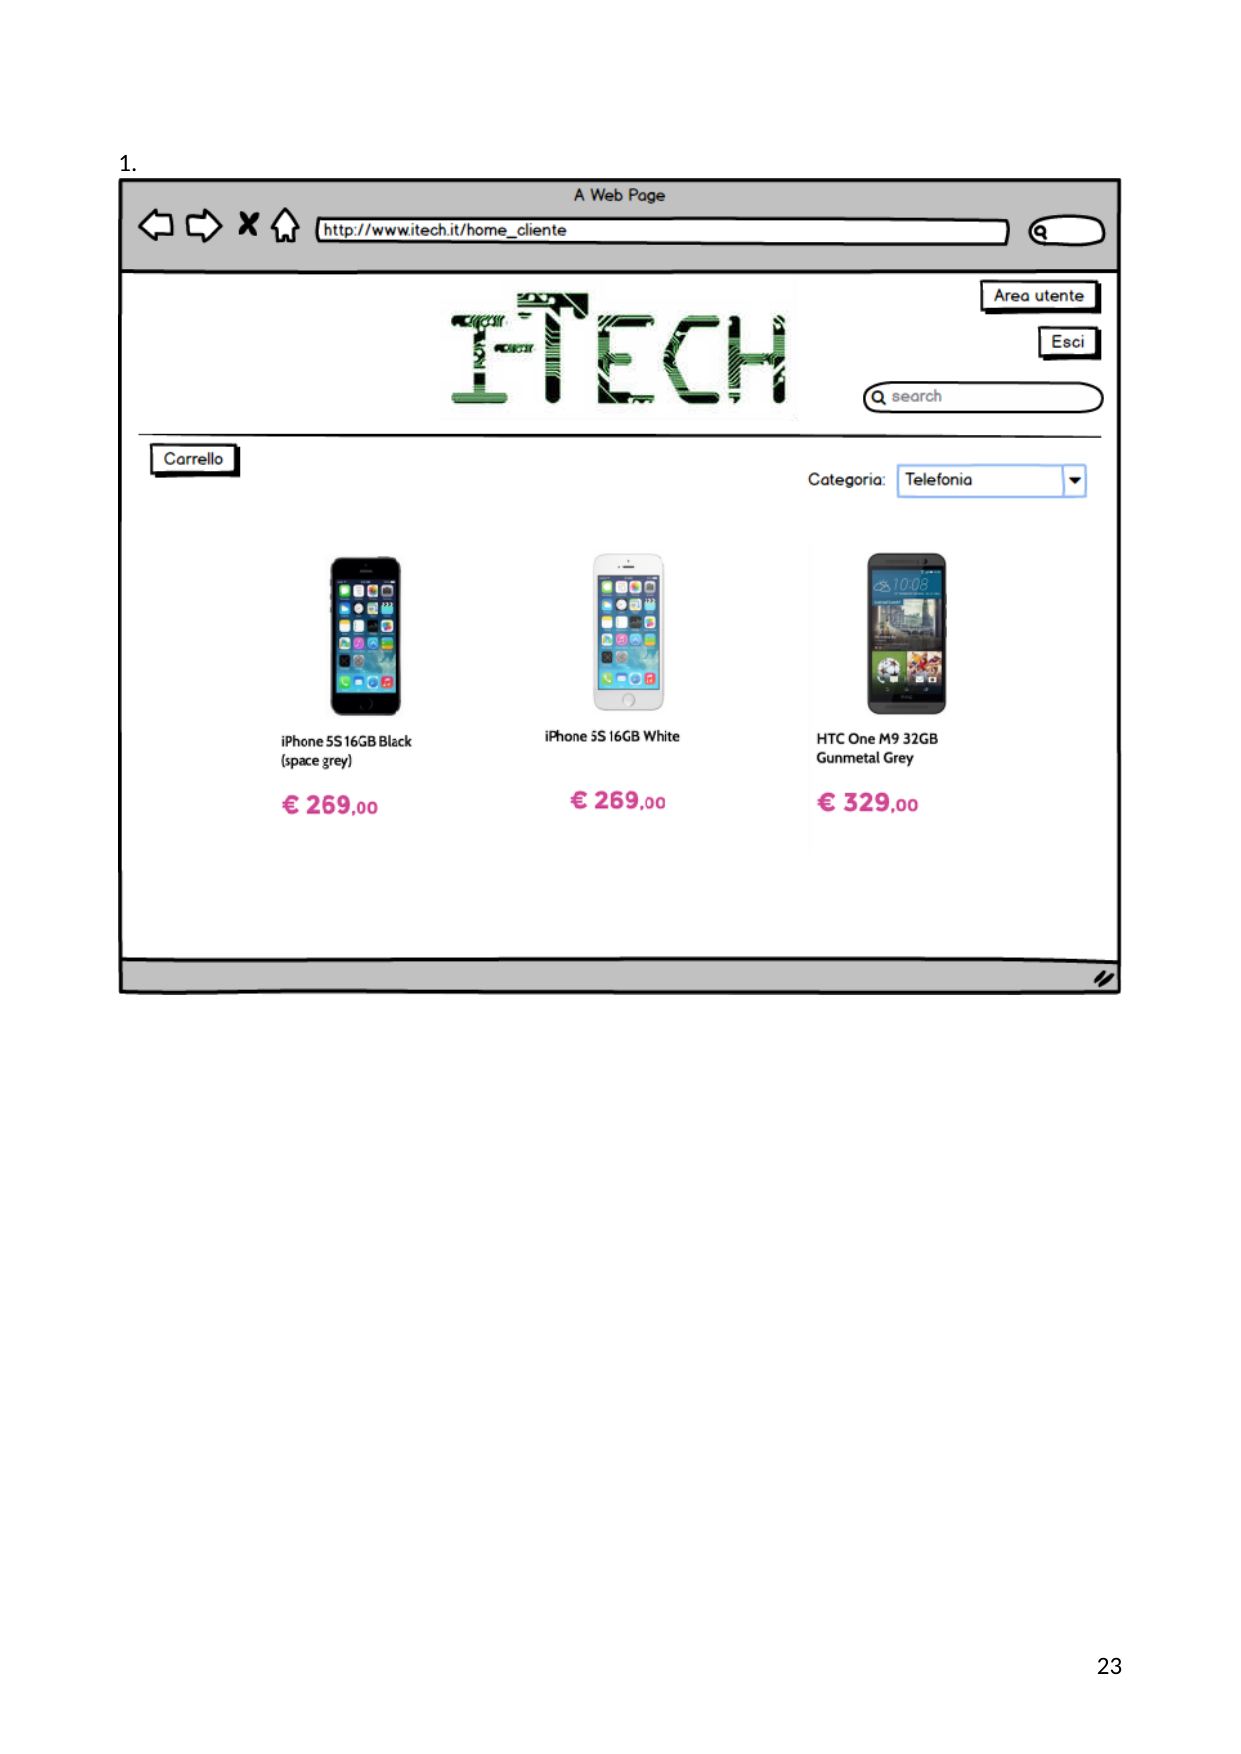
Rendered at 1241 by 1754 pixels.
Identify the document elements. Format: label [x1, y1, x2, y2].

picture [118, 178, 1122, 995]
